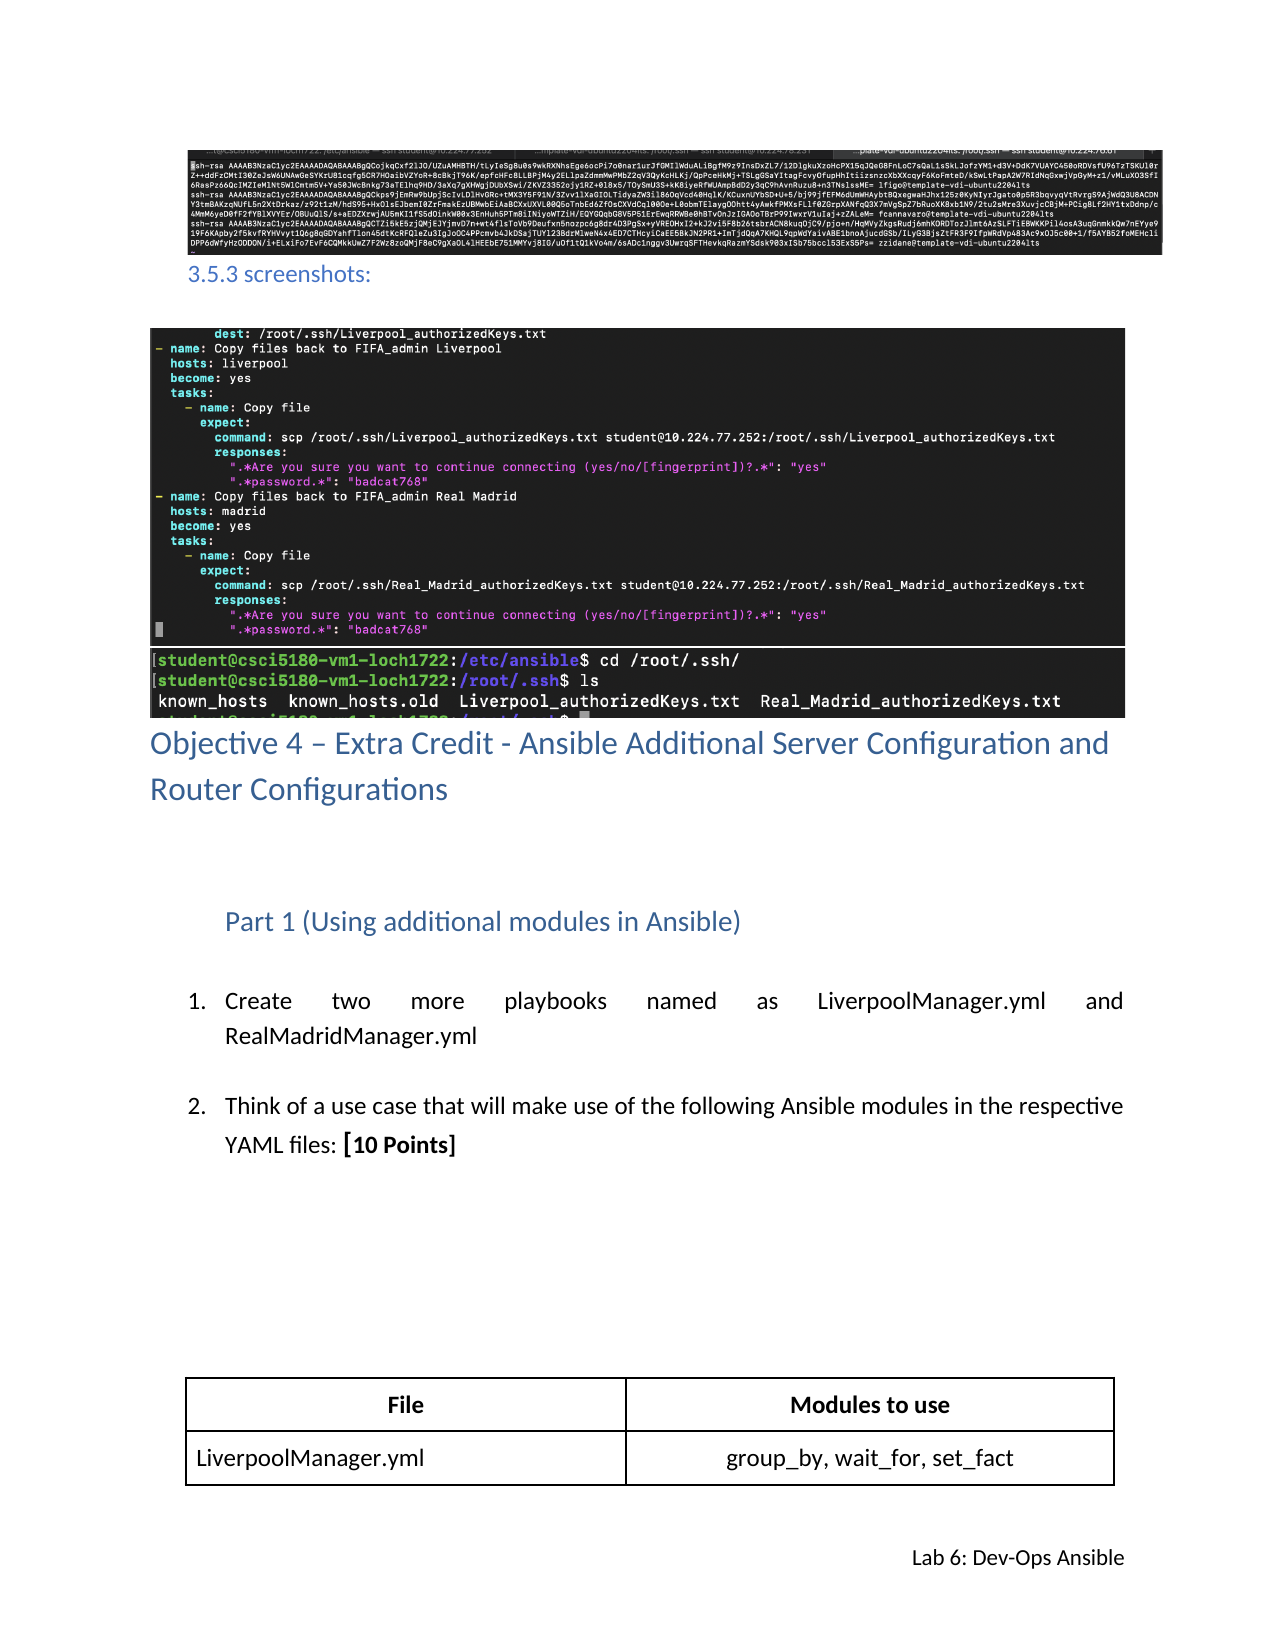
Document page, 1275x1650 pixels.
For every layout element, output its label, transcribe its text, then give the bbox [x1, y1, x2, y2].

picture [150, 328, 1125, 646]
table_header File [187, 1379, 625, 1430]
text Part 1 (Using additional modules in Ansible) [225, 903, 1125, 938]
list Think of a use case that will make use of the following Ansible modules in the respective YAML files: [10 Points] [187, 1090, 1125, 1161]
table_cell LiverpoolManager.yml [187, 1432, 625, 1483]
table_header Modules to use [627, 1379, 1113, 1430]
picture [187, 150, 1163, 255]
table_cell group_by, wait_for, set_fact [627, 1432, 1113, 1483]
text 3.5.3 screenshots: [187, 258, 1125, 289]
picture [150, 648, 1125, 718]
text Objective 4 – Extra Credit - Ansible Additional Server Configuration and Router Configurations [150, 722, 1125, 809]
list Create two more playbooks named as LiverpoolManager.yml and RealMadridManager.yml [187, 985, 1125, 1050]
